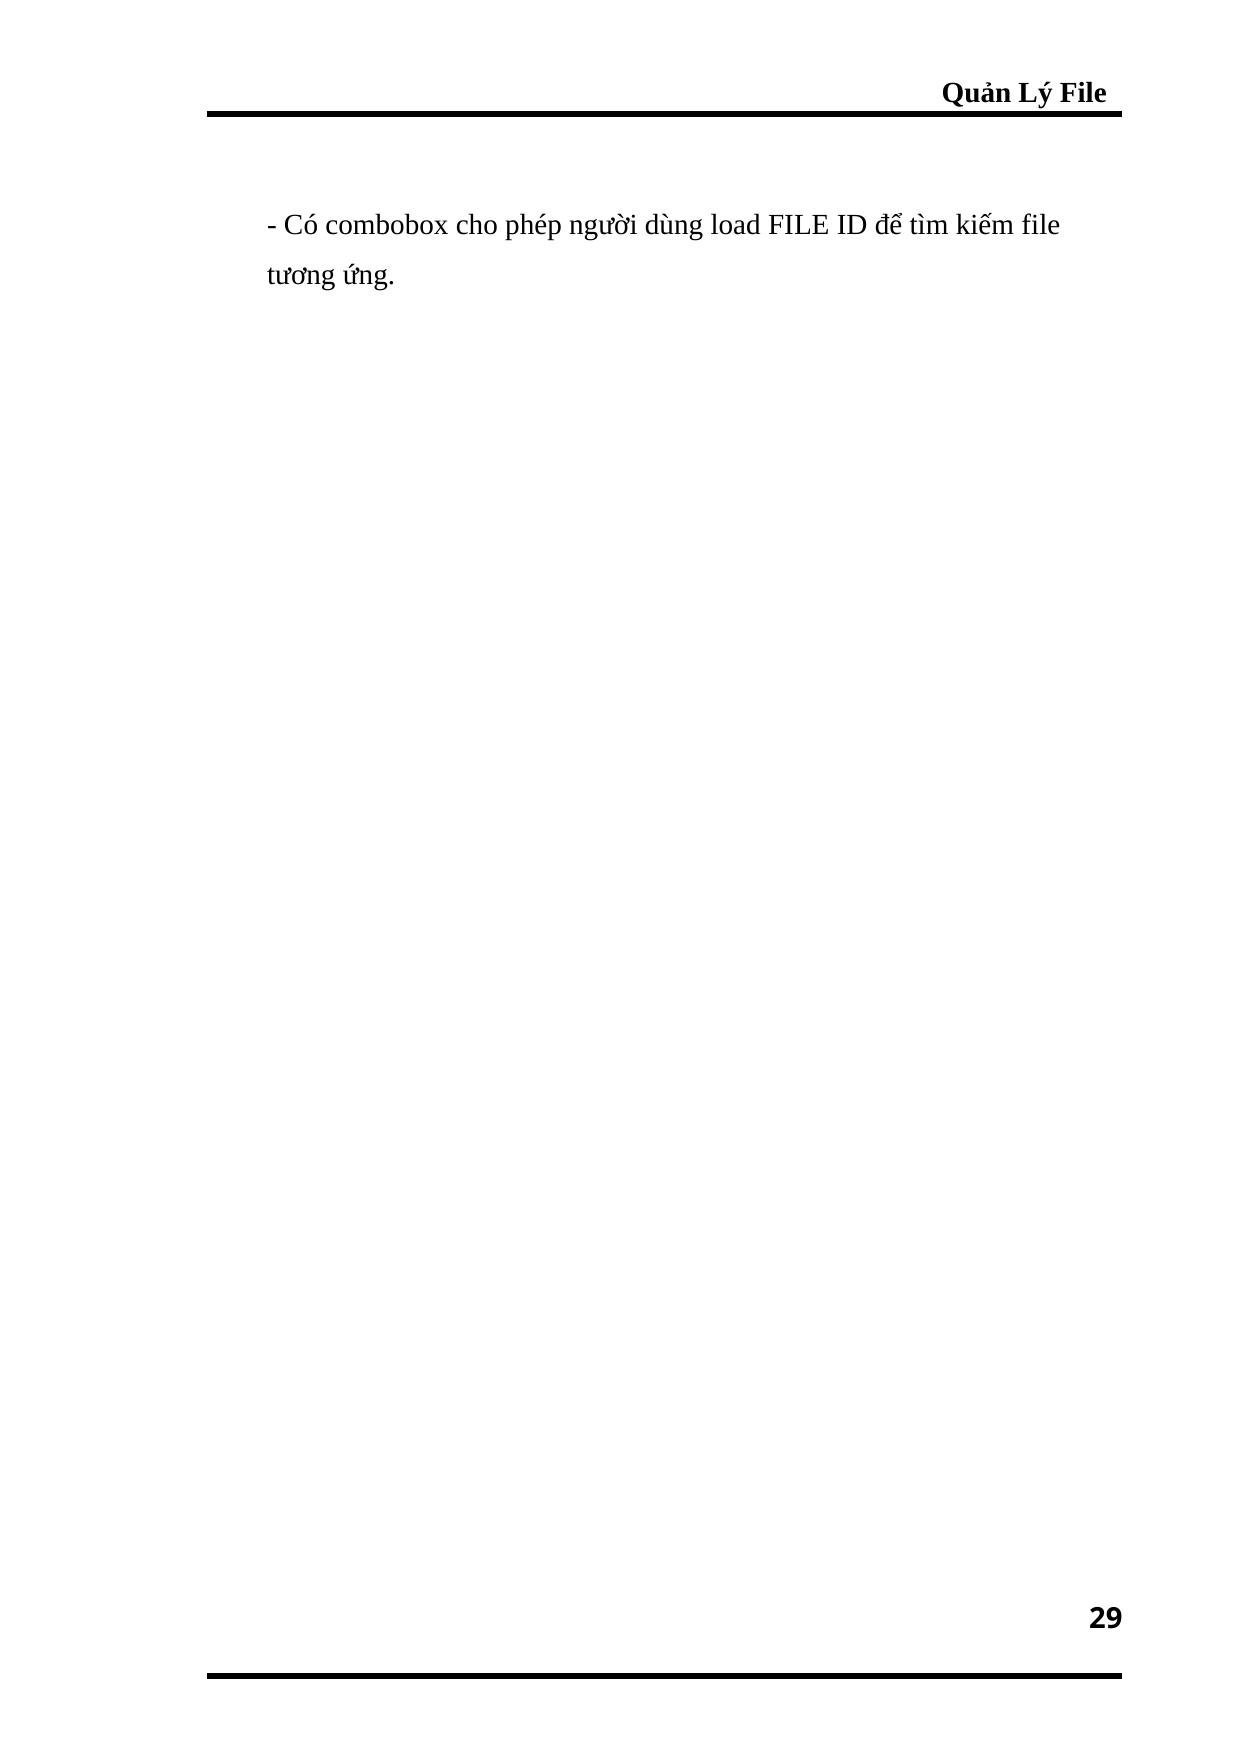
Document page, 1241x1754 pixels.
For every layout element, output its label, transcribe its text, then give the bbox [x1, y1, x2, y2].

subtitle 6.1.1. Giao diện form- Có combobox cho phép người dùng load FILE ID để tìm kiếm file tương ứng. [267, 207, 1122, 291]
